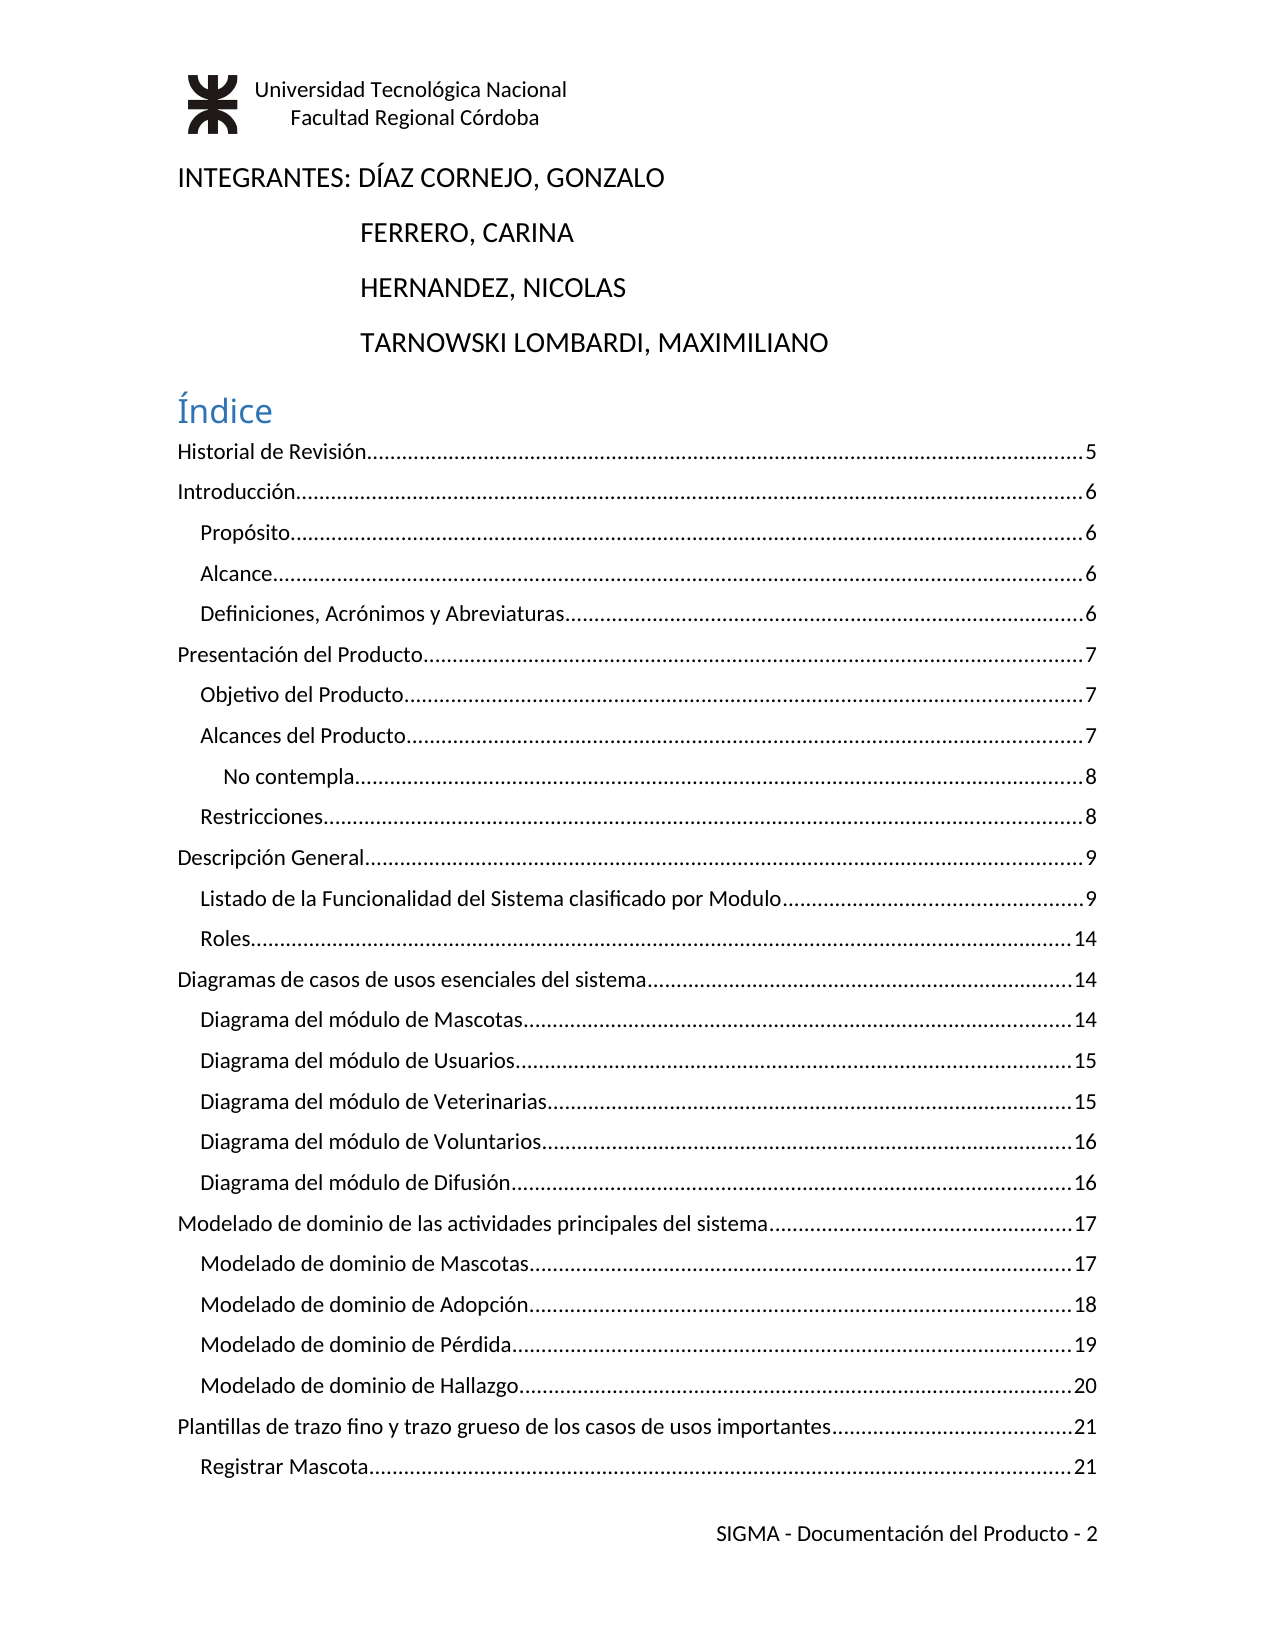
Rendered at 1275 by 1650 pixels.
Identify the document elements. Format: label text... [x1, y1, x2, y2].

text HERNANDEZ, NICOLAS [177, 269, 1098, 305]
text TARNOWSKI LOMBARDI, MAXIMILIANO [177, 324, 1098, 360]
text FERRERO, CARINA [177, 214, 1098, 250]
text INTEGRANTES: DÍAZ CORNEJO, GONZALO [177, 159, 1098, 195]
picture [188, 75, 238, 134]
